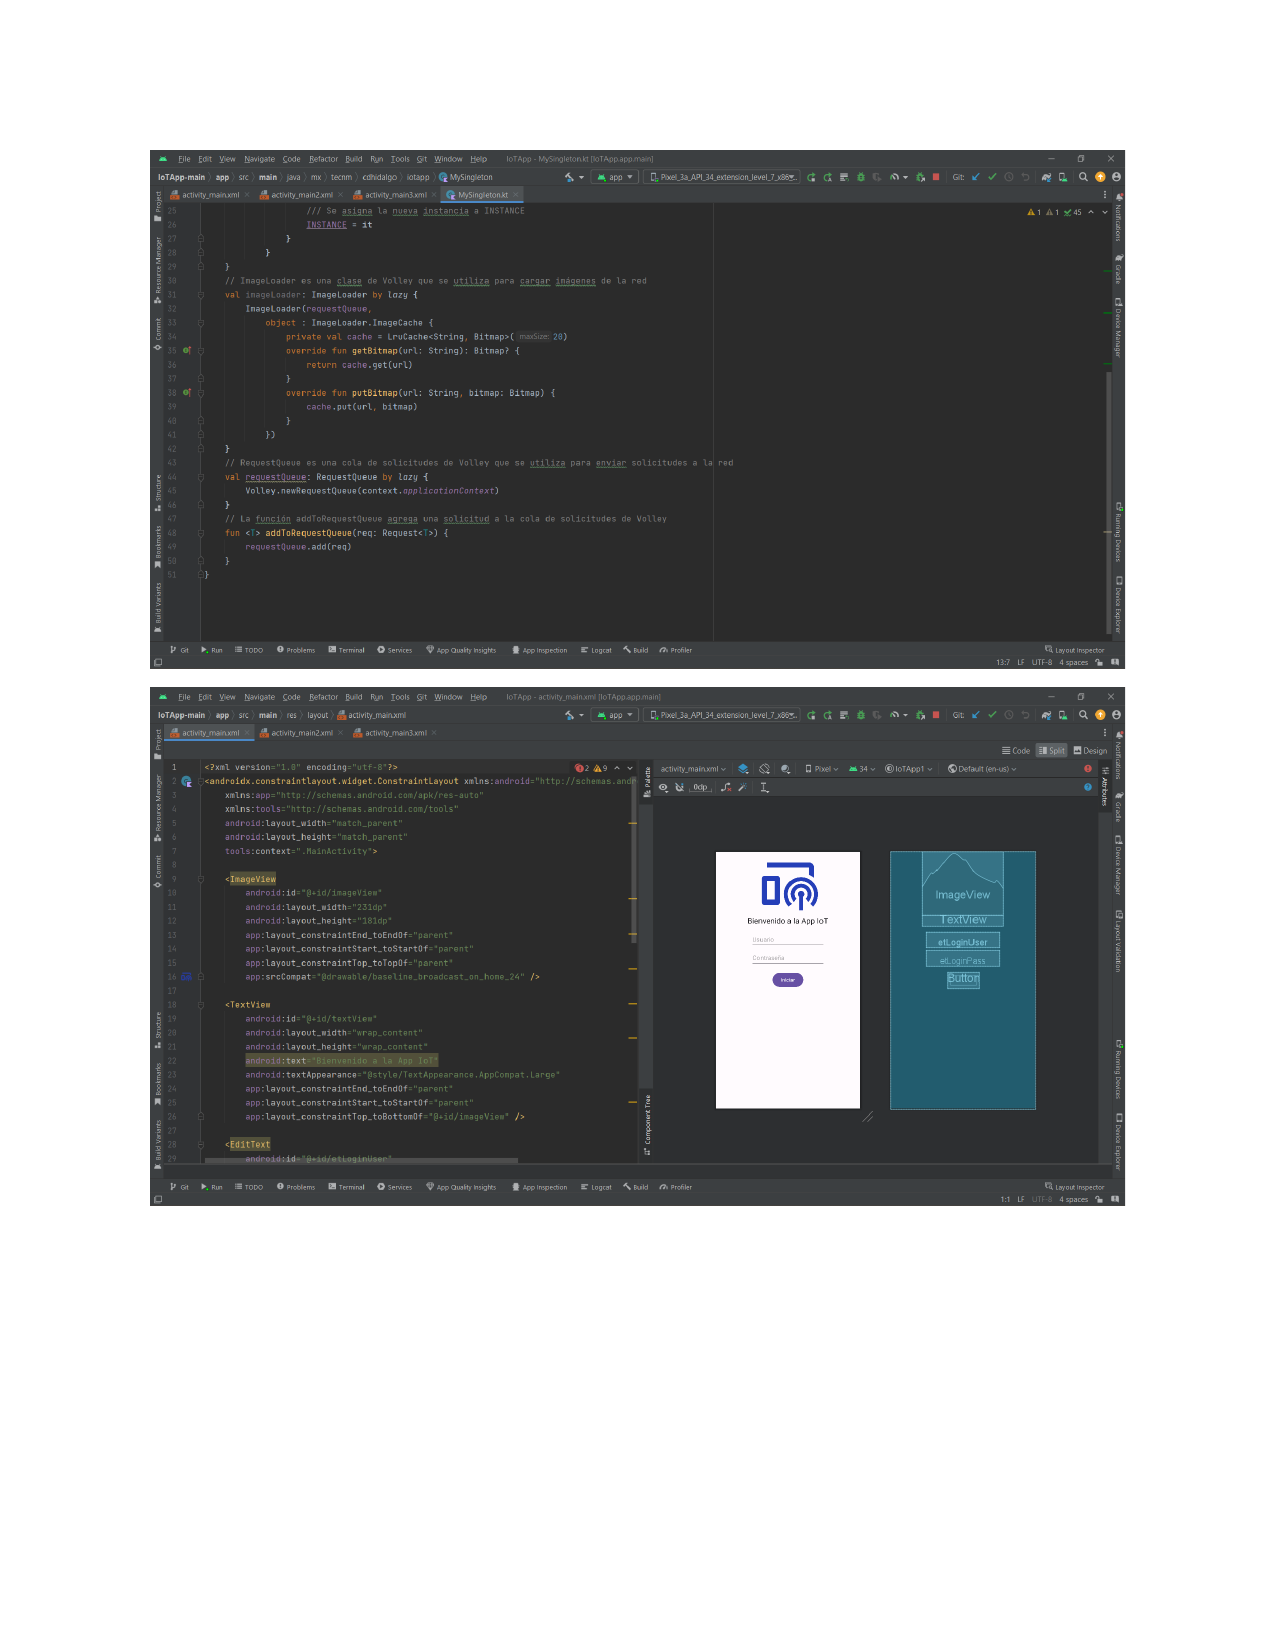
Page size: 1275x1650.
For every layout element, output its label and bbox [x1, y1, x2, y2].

picture [150, 150, 1125, 669]
picture [150, 687, 1125, 1206]
